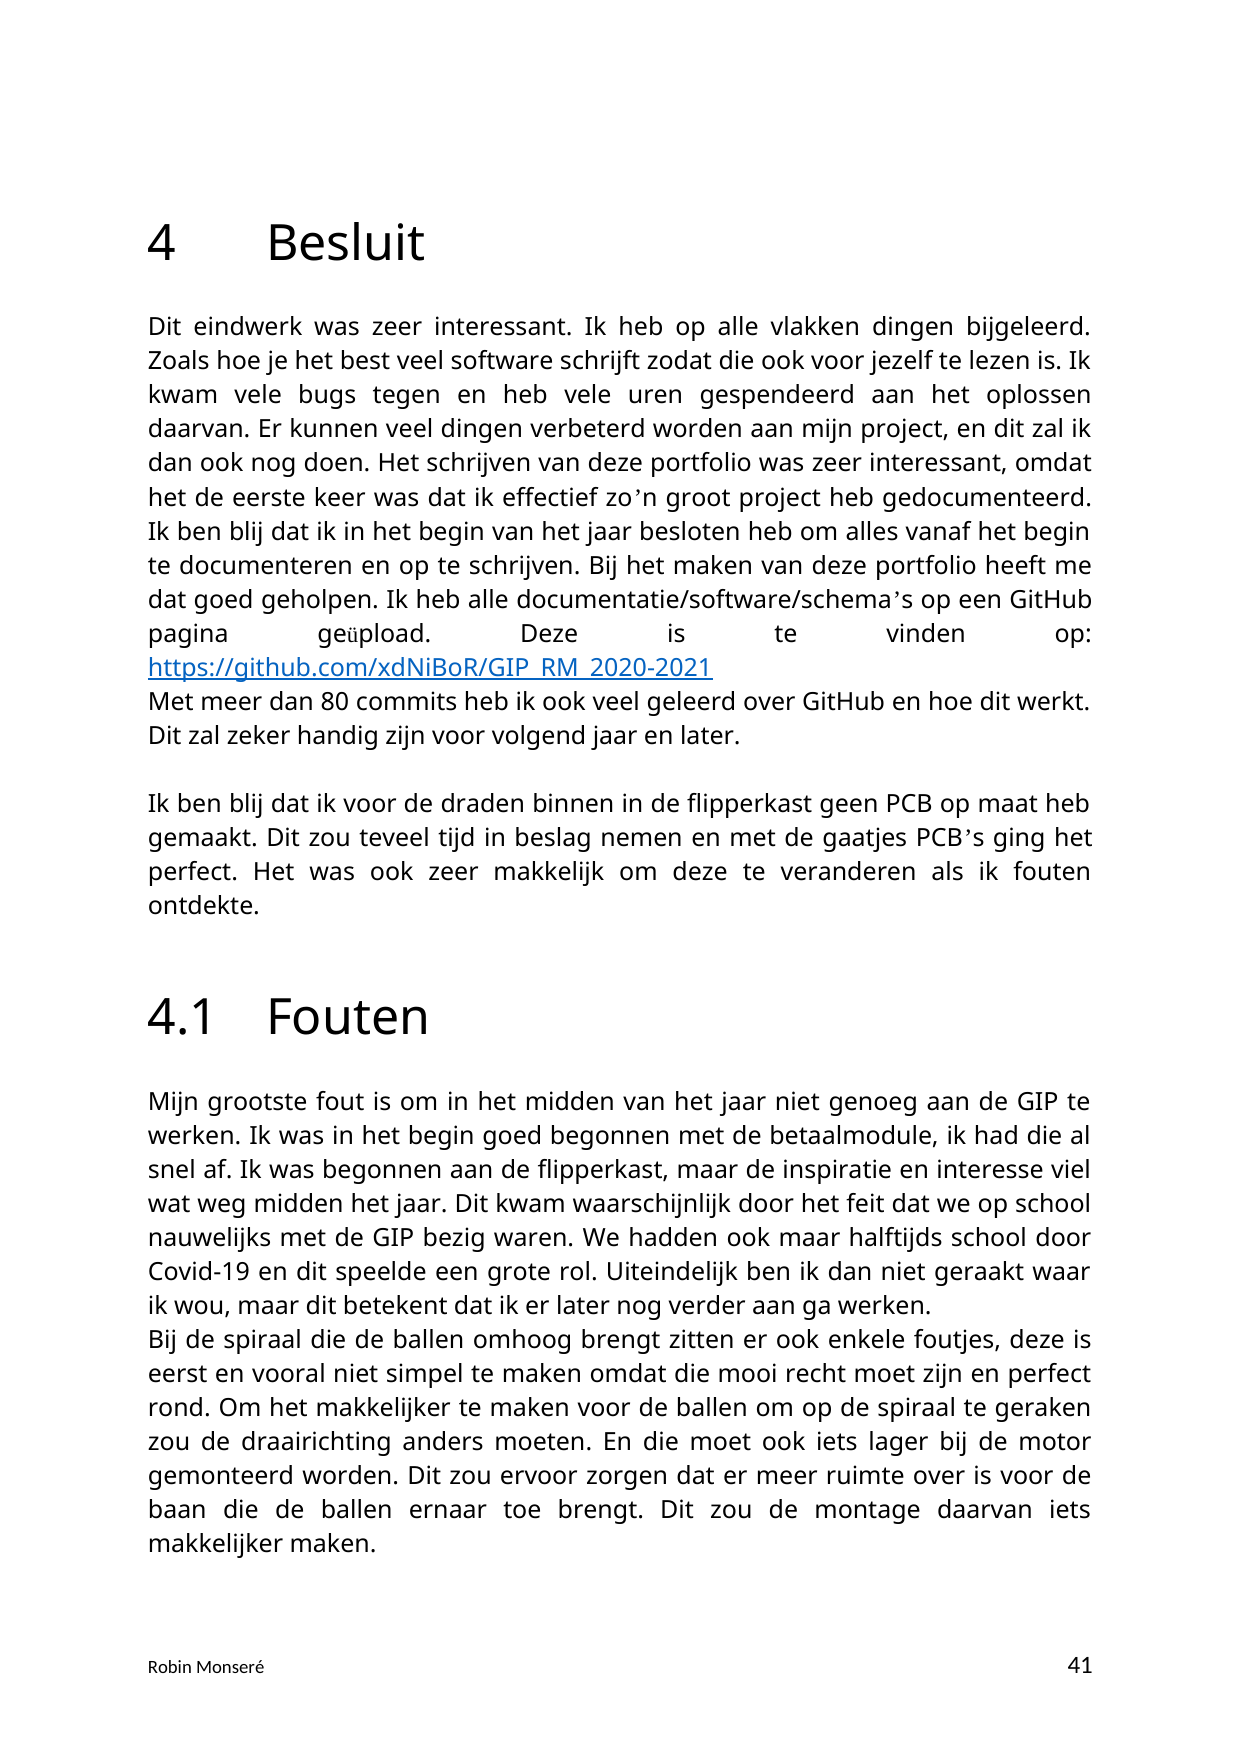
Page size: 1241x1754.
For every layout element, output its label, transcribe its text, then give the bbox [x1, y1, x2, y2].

text Ik ben blij dat ik voor de draden binnen in de flipperkast geen PCB op maat heb gemaakt. Dit zou teveel tijd in beslag nemen en met de gaatjes PCB’s ging het perfect. Het was ook zeer makkelijk om deze te veranderen als ik fouten ontdekte. [148, 786, 1093, 922]
text Bij de spiraal die de ballen omhoog brengt zitten er ook enkele foutjes, deze is eerst en vooral niet simpel te maken omdat die mooi recht moet zijn en perfect rond. Om het makkelijker te maken voor de ballen om op de spiraal te geraken zou de draairichting anders moeten. En die moet ook iets lager bij de motor gemonteerd worden. Dit zou ervoor zorgen dat er meer ruimte over is voor de baan die de ballen ernaar toe brengt. Dit zou de montage daarvan iets makkelijker maken. [148, 1322, 1093, 1560]
text Met meer dan 80 commits heb ik ook veel geleerd over GitHub en hoe dit werkt. Dit zal zeker handig zijn voor volgend jaar en later. [148, 683, 1093, 752]
text Dit eindwerk was zeer interessant. Ik heb op alle vlakken dingen bijgeleerd. Zoals hoe je het best veel software schrijft zodat die ook voor jezelf te lezen is. Ik kwam vele bugs tegen en heb vele uren gespendeerd aan het oplossen daarvan. Er kunnen veel dingen verbeterd worden aan mijn project, en dit zal ik dan ook nog doen. Het schrijven van deze portfolio was zeer interessant, omdat het de eerste keer was dat ik effectief zo’n groot project heb gedocumenteerd. Ik ben blij dat ik in het begin van het jaar besloten heb om alles vanaf het begin te documenteren en op te schrijven. Bij het maken van deze portfolio heeft me dat goed geholpen. Ik heb alle documentatie/software/schema’s op een GitHub pagina geüpload. Deze is te vinden op: https://github.com/xdNiBoR/GIP_RM_2020-2021 [148, 309, 1093, 683]
text Mijn grootste fout is om in het midden van het jaar niet genoeg aan de GIP te werken. Ik was in het begin goed begonnen met de betaalmodule, ik had die al snel af. Ik was begonnen aan de flipperkast, maar de inspiratie en interesse viel wat weg midden het jaar. Dit kwam waarschijnlijk door het feit dat we op school nauwelijks met de GIP bezig waren. We hadden ook maar halftijds school door Covid-19 en dit speelde een grote rol. Uiteindelijk ben ik dan niet geraakt waar ik wou, maar dit betekent dat ik er later nog verder aan ga werken. [148, 1083, 1093, 1322]
subtitle Fouten [148, 981, 1093, 1049]
subtitle Besluit [148, 207, 1093, 275]
